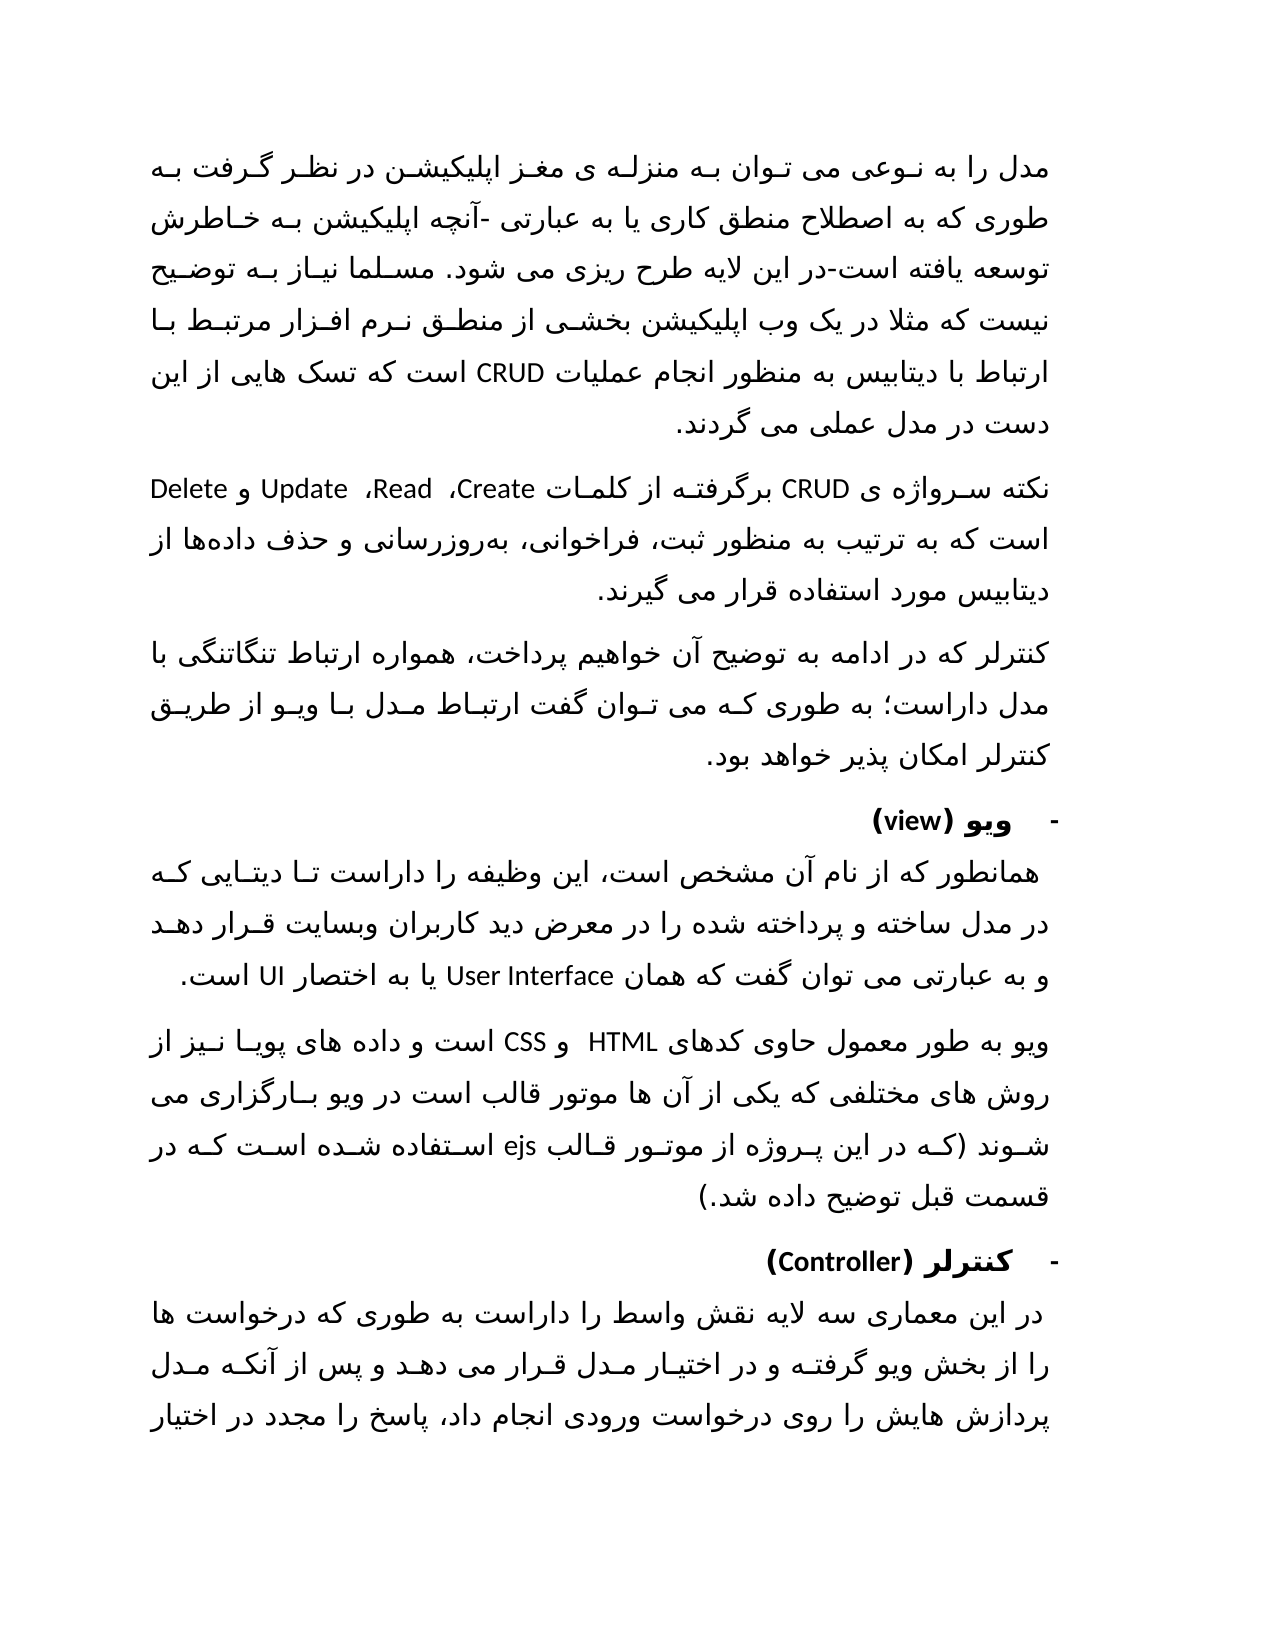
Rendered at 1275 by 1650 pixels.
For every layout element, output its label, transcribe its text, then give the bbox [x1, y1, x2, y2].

text مدل را به نوعی می ‌توان به منزله ی مغز اپلیکیشن در نظر گرفت به طوری که به اصطلاح منطق کاری یا به عبارتی -آنچه اپلیکیشن به خاطرش توسعه یافته است-در این لایه طرح ‌ریزی می ‌شود. مسلما نیاز به توضیح نیست که مثلا در یک وب اپلیکیشن بخشی از منطق نرم ‌افزار مرتبط با ارتباط با دیتابیس به منظور انجام عملیات CRUD است که تسک‌ هایی از این دست در مدل عملی می ‌گردند. [150, 150, 1050, 440]
text همانطور که از نام آن مشخص است، این وظیفه را داراست تا دیتایی که در مدل ساخته و پرداخته شده را در معرض دید کاربران وبسایت قرار دهد و به عبارتی می ‌توان گفت که همان User Interface یا به اختصار UI است. [150, 856, 1050, 993]
list کنترلر (Controller) [150, 1243, 1050, 1278]
list ویو (view) [150, 802, 1050, 838]
text کنترلر که در ادامه به توضیح آن خواهیم پرداخت، همواره ارتباط تنگاتنگی با مدل داراست؛ به طوری که می ‌توان گفت ارتباط مدل با ویو از طریق کنترلر امکان ‌پذیر خواهد بود. [150, 637, 1050, 773]
text نکته سرواژه ی CRUD برگرفته از کلمات Update ،Read ،Create و Delete است که به ترتیب به منظور ثبت، فراخوانی، به‌روزرسانی و حذف داده‌ها از دیتابیس مورد استفاده قرار می ‌گیرند. [150, 470, 1050, 607]
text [150, 1296, 1050, 1432]
text ویو به طور معمول حاوی کدهای HTML و CSS است و داده‌ های پویا نیز از روش‌ های مختلفی که یکی از آن‌ ها موتور قالب است در ویو بارگزاری می ‌شوند (که در این پروژه از موتور قالب ejs استفاده شده است که در قسمت قبل توضیح داده شد.) [150, 1023, 1050, 1213]
